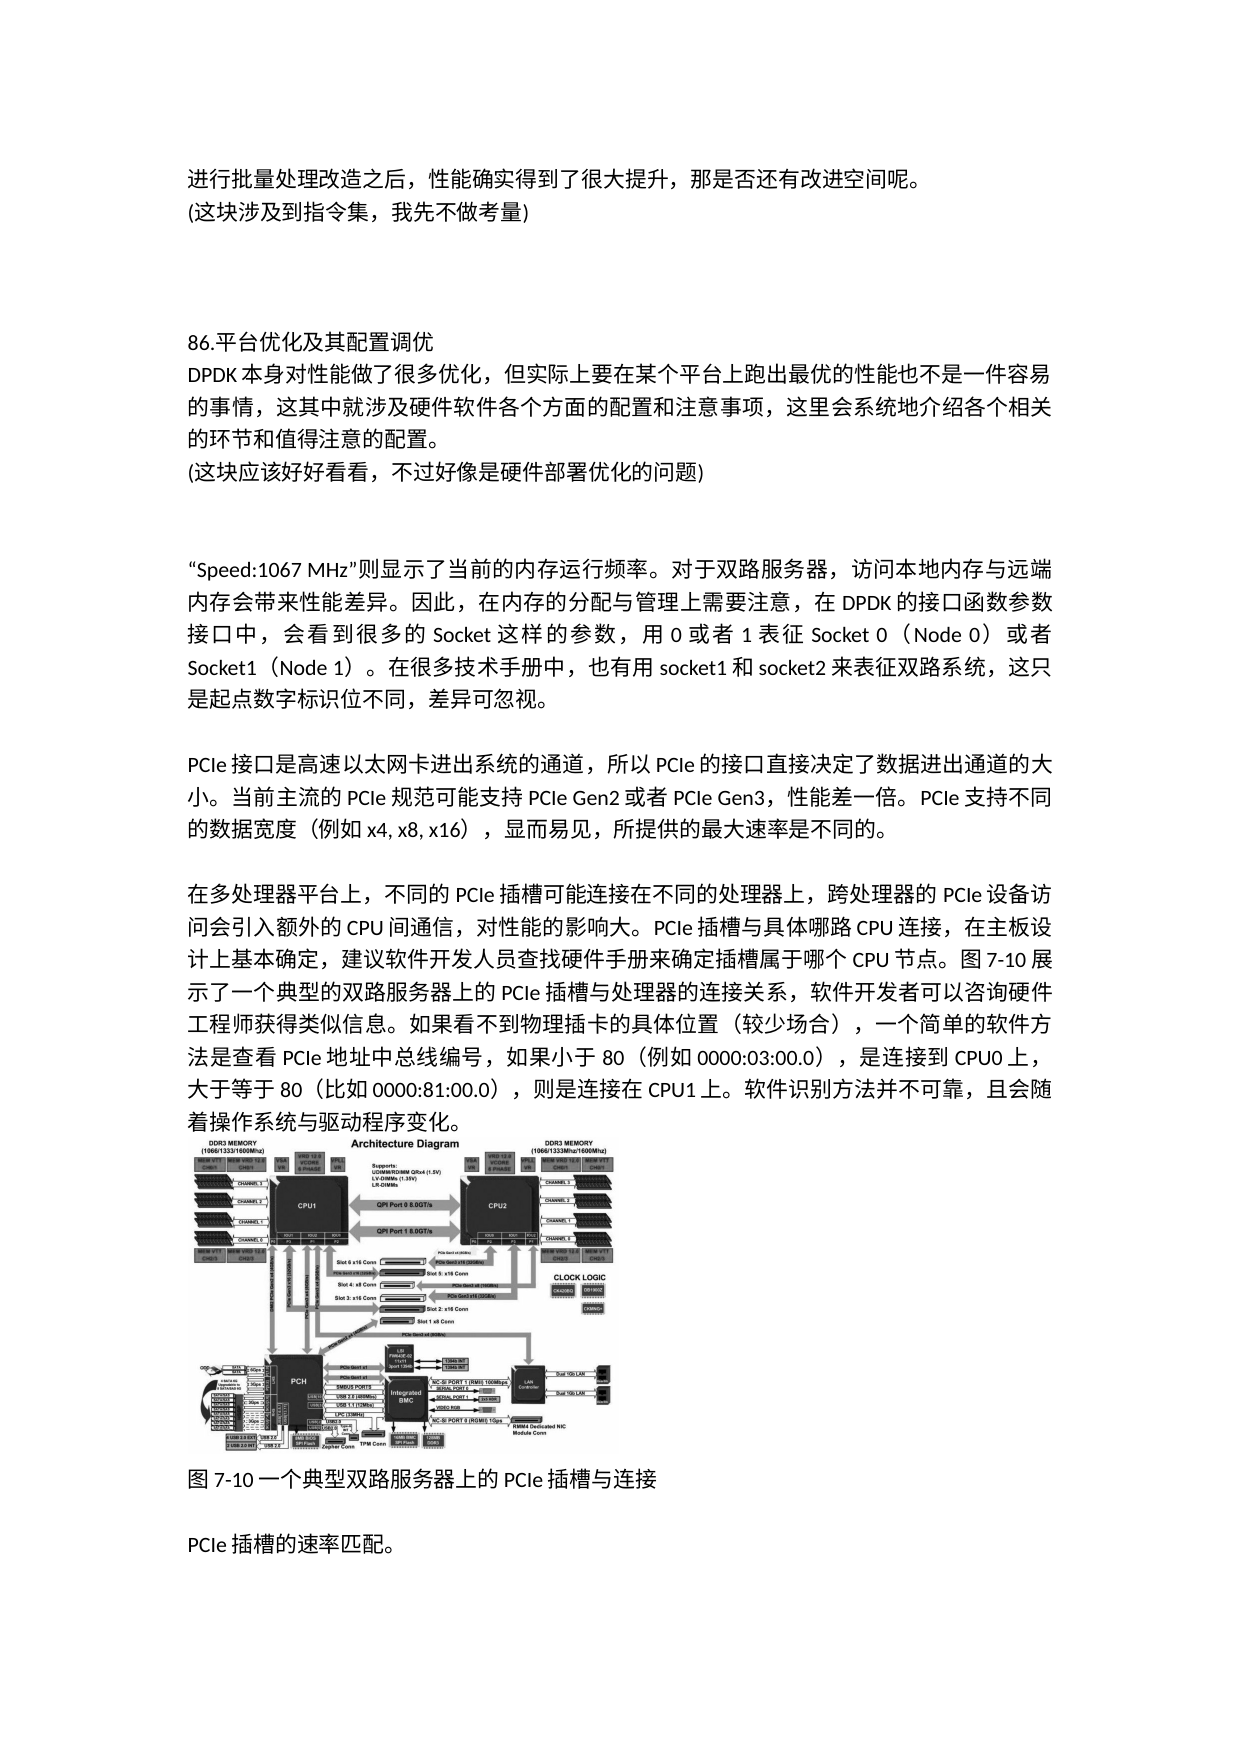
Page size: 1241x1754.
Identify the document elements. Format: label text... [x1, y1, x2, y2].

text (这块涉及到指令集，我先不做考量) [187, 194, 1053, 227]
text PCIe接口是高速以太网卡进出系统的通道，所以PCIe的接口直接决定了数据进出通道的大小。当前主流的PCIe规范可能支持PCIe Gen2或者PCIe Gen3，性能差一倍。PCIe支持不同的数据宽度（例如x4, x8, x16），显而易见，所提供的最大速率是不同的。 [187, 747, 1053, 844]
text 进行批量处理改造之后，性能确实得到了很大提升，那是否还有改进空间呢。 [187, 162, 1053, 194]
text 86.平台优化及其配置调优 [187, 324, 1053, 357]
text PCIe插槽的速率匹配。 [187, 1527, 1053, 1559]
text 在多处理器平台上，不同的PCIe插槽可能连接在不同的处理器上，跨处理器的PCIe设备访问会引入额外的CPU间通信，对性能的影响大。PCIe插槽与具体哪路CPU连接，在主板设计上基本确定，建议软件开发人员查找硬件手册来确定插槽属于哪个CPU节点。图7-10展示了一个典型的双路服务器上的PCIe插槽与处理器的连接关系，软件开发者可以咨询硬件工程师获得类似信息。如果看不到物理插卡的具体位置（较少场合），一个简单的软件方法是查看PCIe地址中总线编号，如果小于80（例如0000:03:00.0），是连接到CPU0上，大于等于80（比如0000:81:00.0），则是连接在CPU1上。软件识别方法并不可靠，且会随着操作系统与驱动程序变化。 [187, 877, 1053, 1137]
text DPDK本身对性能做了很多优化，但实际上要在某个平台上跑出最优的性能也不是一件容易的事情，这其中就涉及硬件软件各个方面的配置和注意事项，这里会系统地介绍各个相关的环节和值得注意的配置。 [187, 357, 1053, 454]
text 图7-10 一个典型双路服务器上的PCIe插槽与连接 [187, 1462, 1053, 1494]
text “Speed:1067 MHz”则显示了当前的内存运行频率。对于双路服务器，访问本地内存与远端内存会带来性能差异。因此，在内存的分配与管理上需要注意，在DPDK的接口函数参数接口中，会看到很多的Socket这样的参数，用0或者1表征Socket 0（Node 0）或者Socket1（Node 1）。在很多技术手册中，也有用socket1和socket2来表征双路系统，这只是起点数字标识位不同，差异可忽视。 [187, 552, 1053, 714]
picture [187, 1137, 619, 1454]
text (这块应该好好看看，不过好像是硬件部署优化的问题) [187, 454, 1053, 487]
